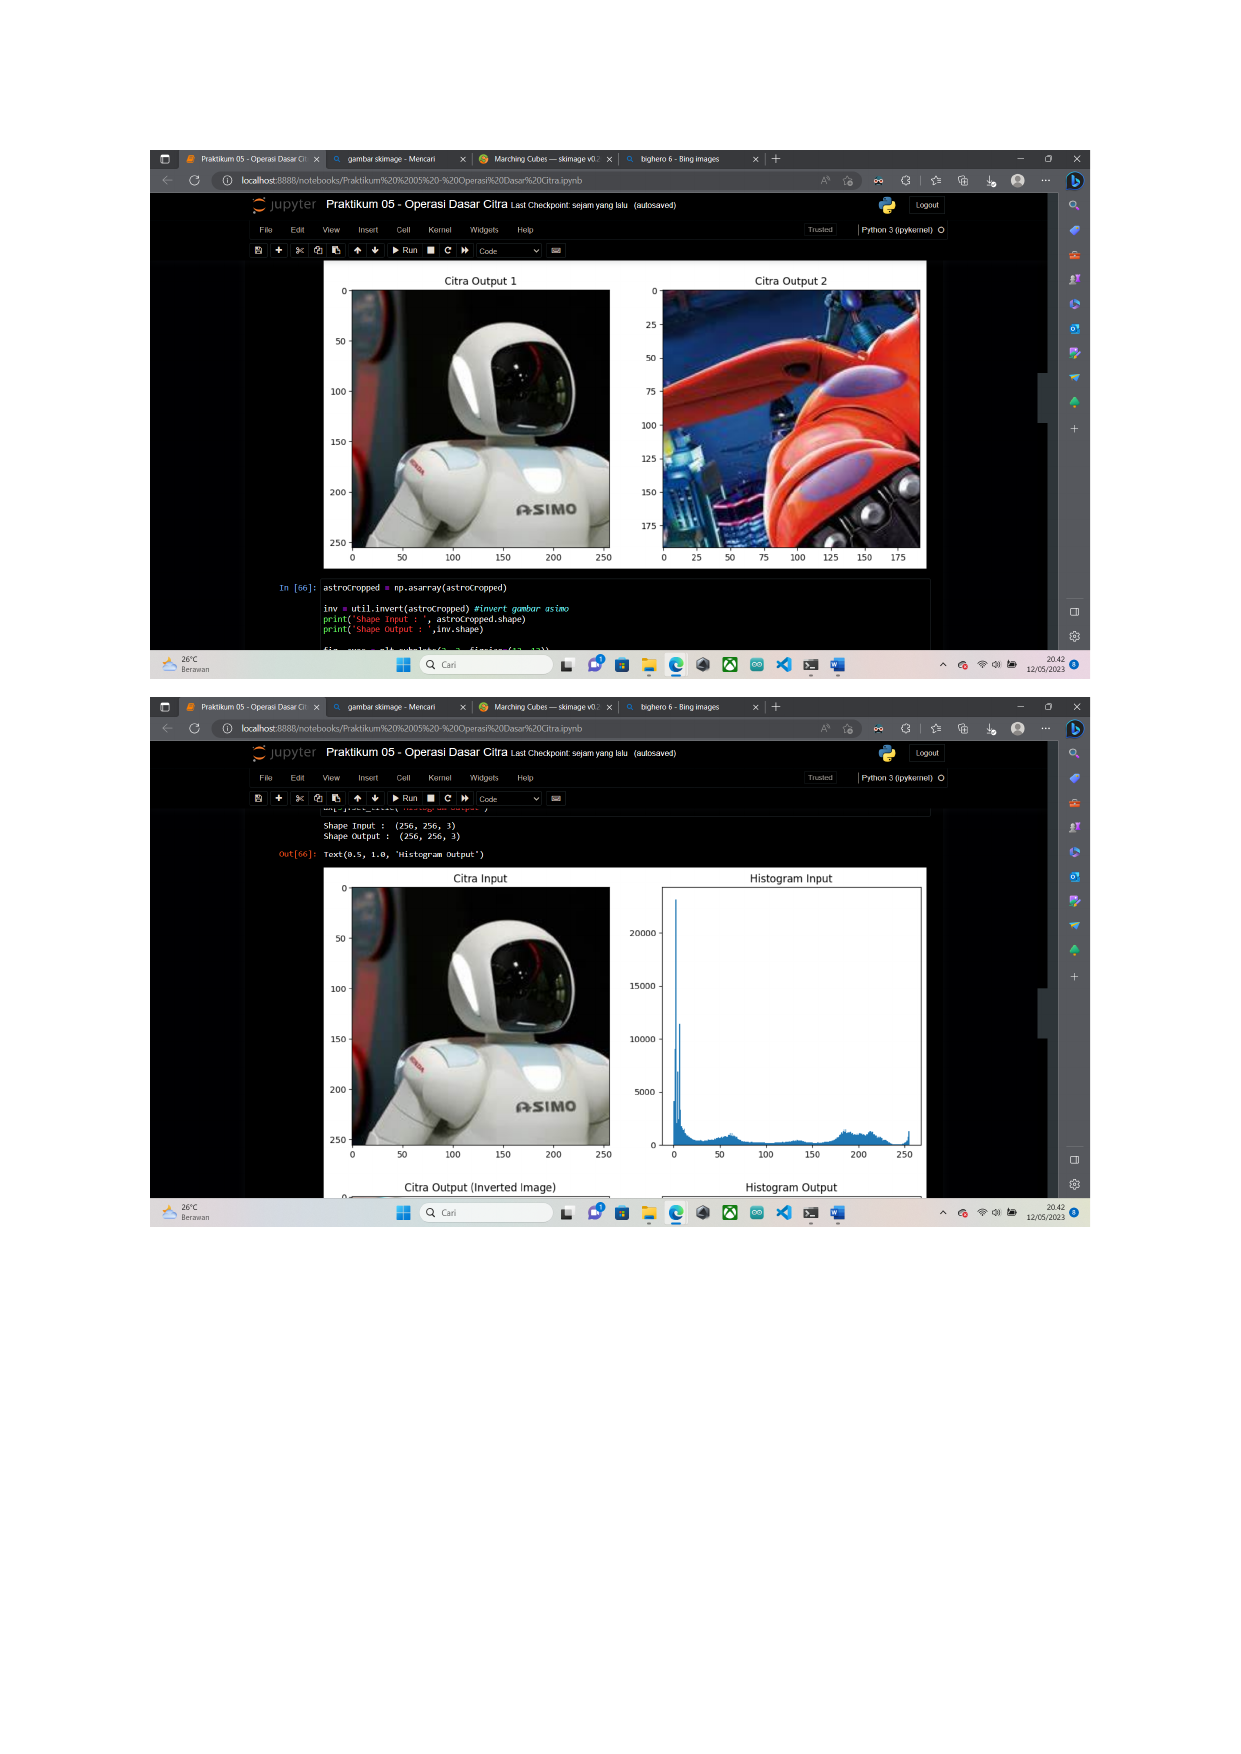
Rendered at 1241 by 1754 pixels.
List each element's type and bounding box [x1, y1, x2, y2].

picture [150, 150, 1091, 679]
picture [150, 697, 1091, 1227]
